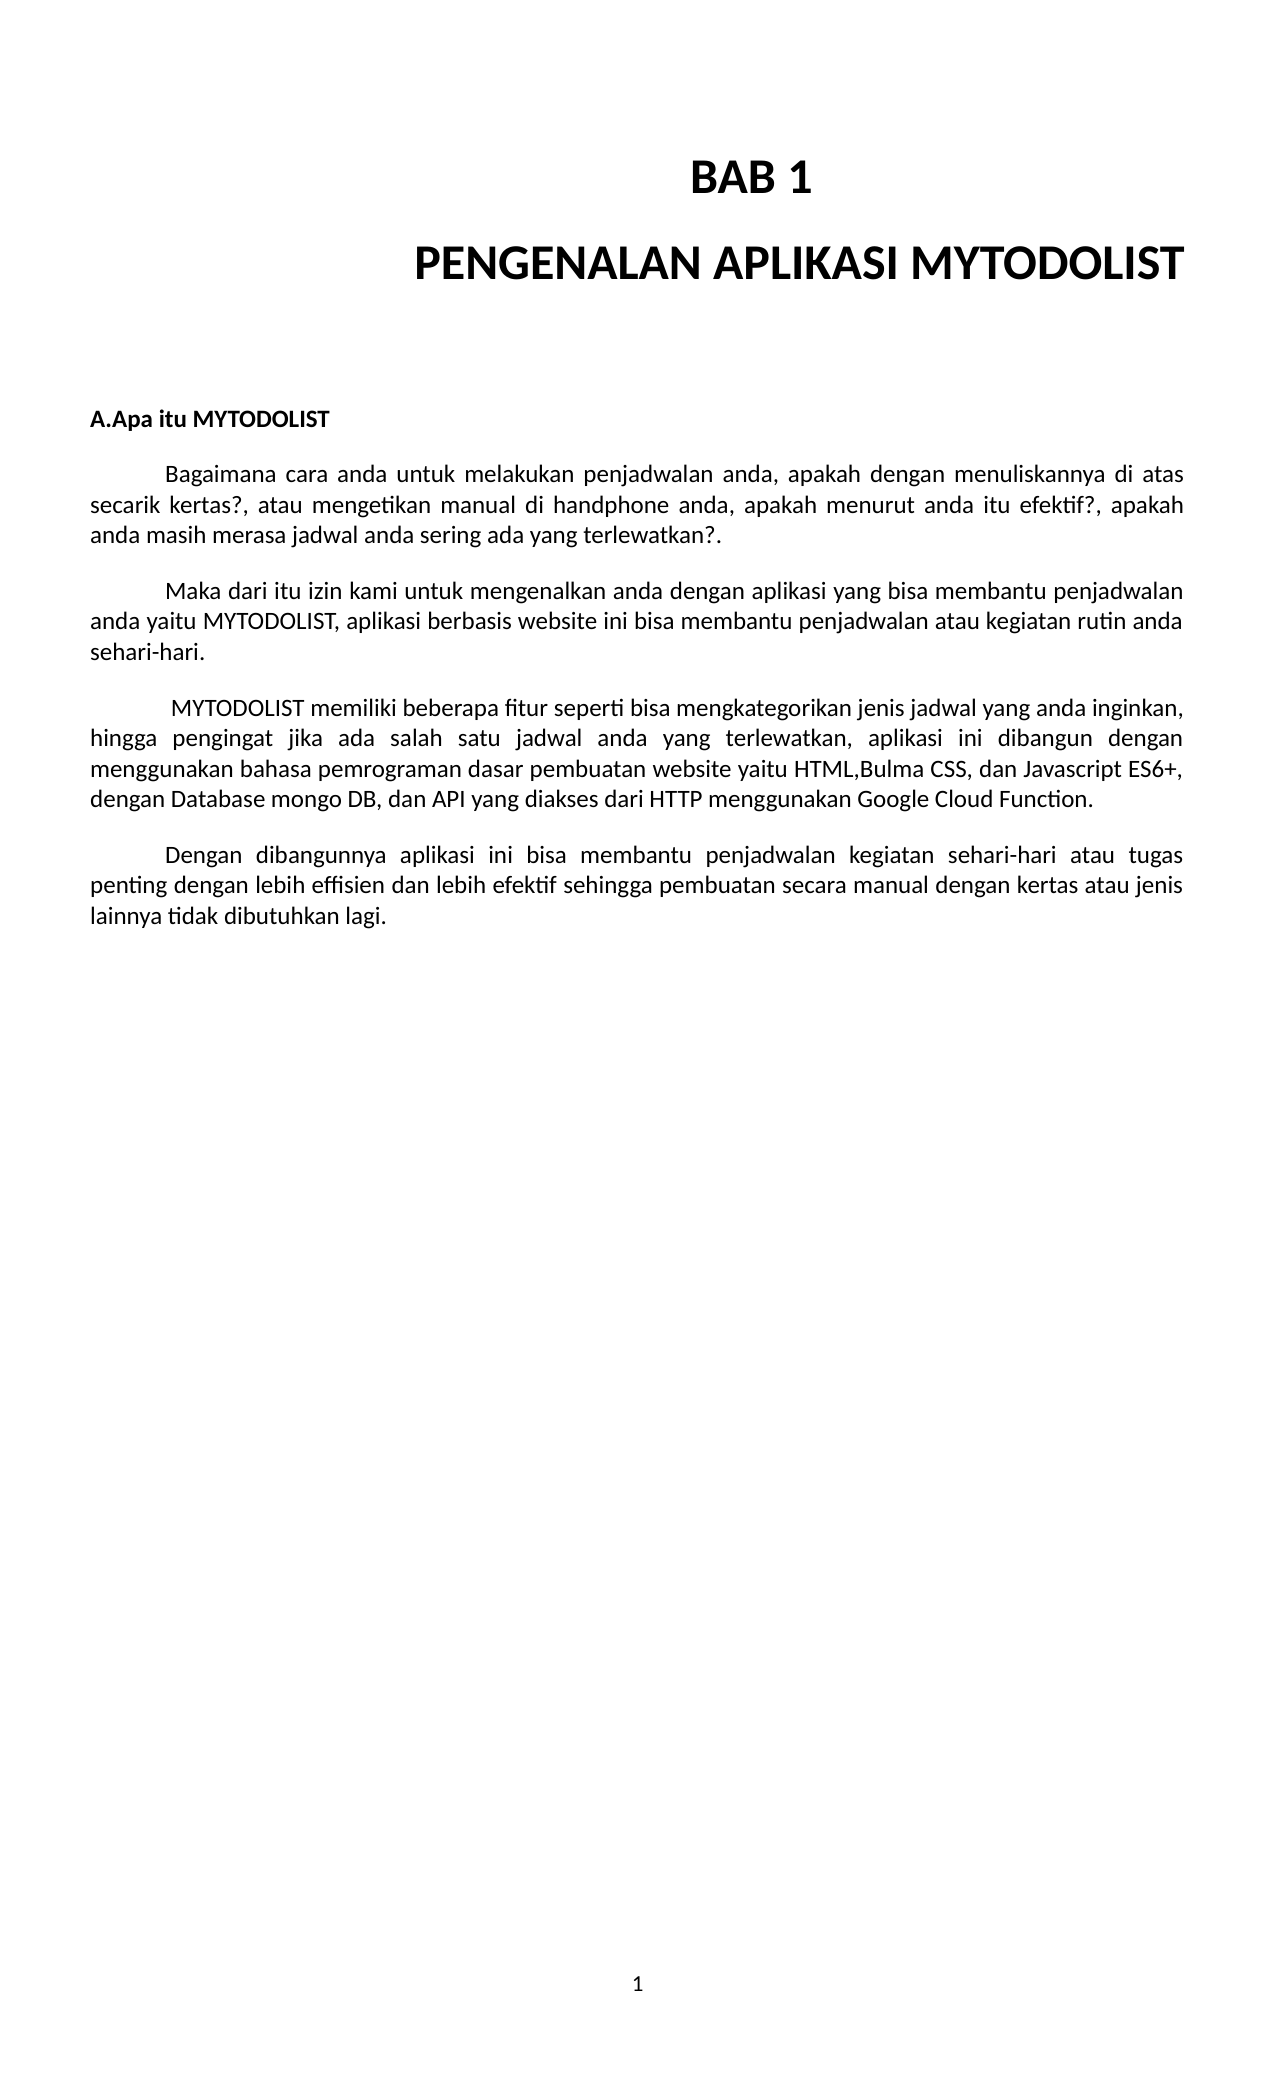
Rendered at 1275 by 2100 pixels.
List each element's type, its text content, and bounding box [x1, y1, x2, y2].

text MYTODOLIST memiliki beberapa fitur seperti bisa mengkategorikan jenis jadwal yang anda inginkan, hingga pengingat jika ada salah satu jadwal anda yang terlewatkan, aplikasi ini dibangun dengan menggunakan bahasa pemrograman dasar pembuatan website yaitu HTML,Bulma CSS, dan Javascript ES6+, dengan Database mongo DB, dan API yang diakses dari HTTP menggunakan Google Cloud Function. [90, 692, 1185, 814]
text BAB 1 [615, 145, 1185, 206]
text PENGENALAN APLIKASI MYTODOLIST [90, 231, 1185, 292]
text Maka dari itu izin kami untuk mengenalkan anda dengan aplikasi yang bisa membantu penjadwalan anda yaitu MYTODOLIST, aplikasi berbasis website ini bisa membantu penjadwalan atau kegiatan rutin anda sehari-hari. [90, 575, 1185, 667]
text Bagaimana cara anda untuk melakukan penjadwalan anda, apakah dengan menuliskannya di atas secarik kertas?, atau mengetikan manual di handphone anda, apakah menurut anda itu efektif?, apakah anda masih merasa jadwal anda sering ada yang terlewatkan?. [90, 459, 1185, 550]
text Dengan dibangunnya aplikasi ini bisa membantu penjadwalan kegiatan sehari-hari atau tugas penting dengan lebih effisien dan lebih efektif sehingga pembuatan secara manual dengan kertas atau jenis lainnya tidak dibutuhkan lagi. [90, 839, 1185, 930]
text A.Apa itu MYTODOLIST [90, 403, 1185, 434]
